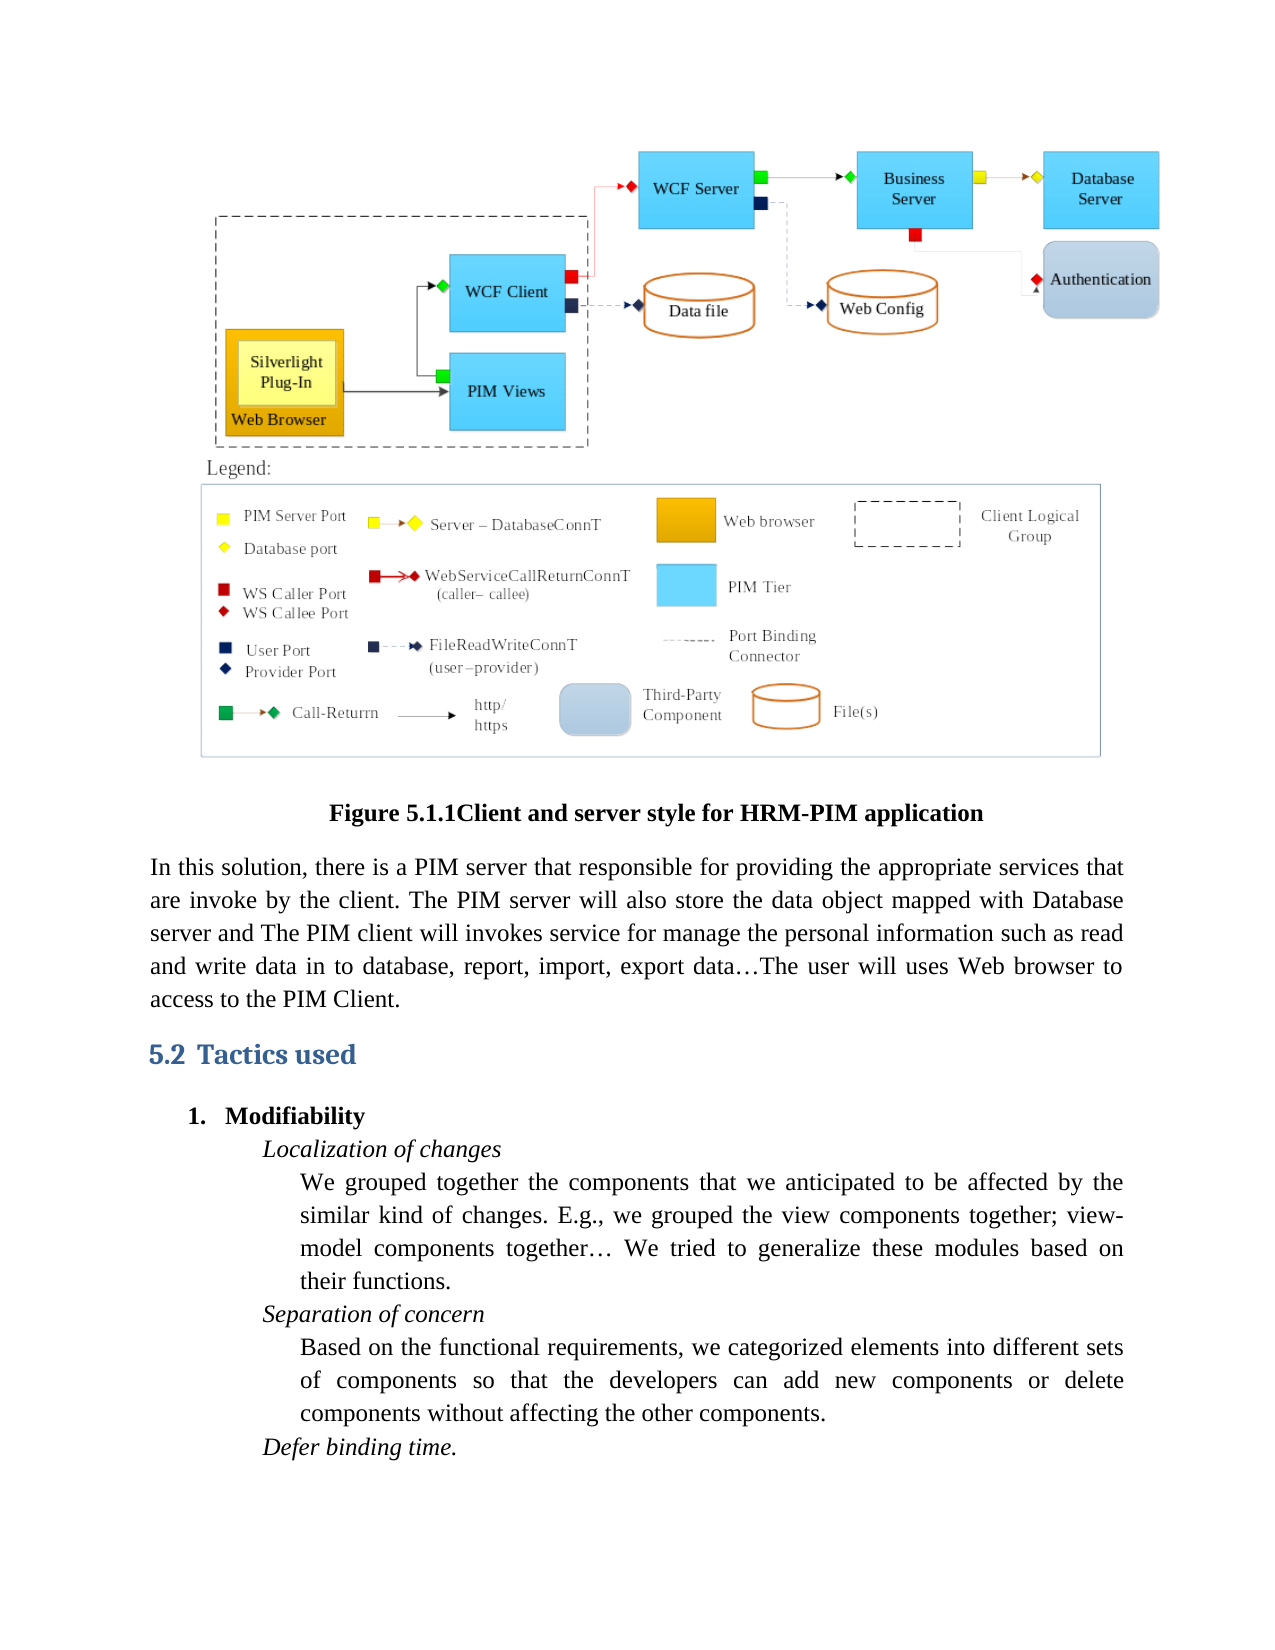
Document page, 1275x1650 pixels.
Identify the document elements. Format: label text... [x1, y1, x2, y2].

list Based on the functional requirements, we categorized elements into different sets of components so that the developers can add new components or delete components without affecting the other components. [300, 1332, 1125, 1427]
list Modifiability [187, 1101, 1125, 1130]
list Localization of changes [262, 1134, 1125, 1163]
text Figure 5.1.1Client and server style for HRM-PIM application [187, 150, 1125, 827]
list Defer binding time. [262, 1432, 1125, 1460]
list Separation of concern [262, 1299, 1125, 1328]
text In this solution, there is a PIM server that responsible for providing the appropriate services that are invoke by the client. The PIM server will also store the data object mapped with Database server and The PIM client will invokes service for manage the personal information such as read and write data in to database, report, import, export data…The user will uses Web browser to access to the PIM Client. [150, 852, 1125, 1013]
subtitle Tactics used [148, 1038, 1125, 1071]
list We grouped together the components that we anticipated to be affected by the similar kind of changes. E.g., we grouped the view components together; view-model components together… We tried to generalize these modules based on their functions. [300, 1167, 1125, 1295]
